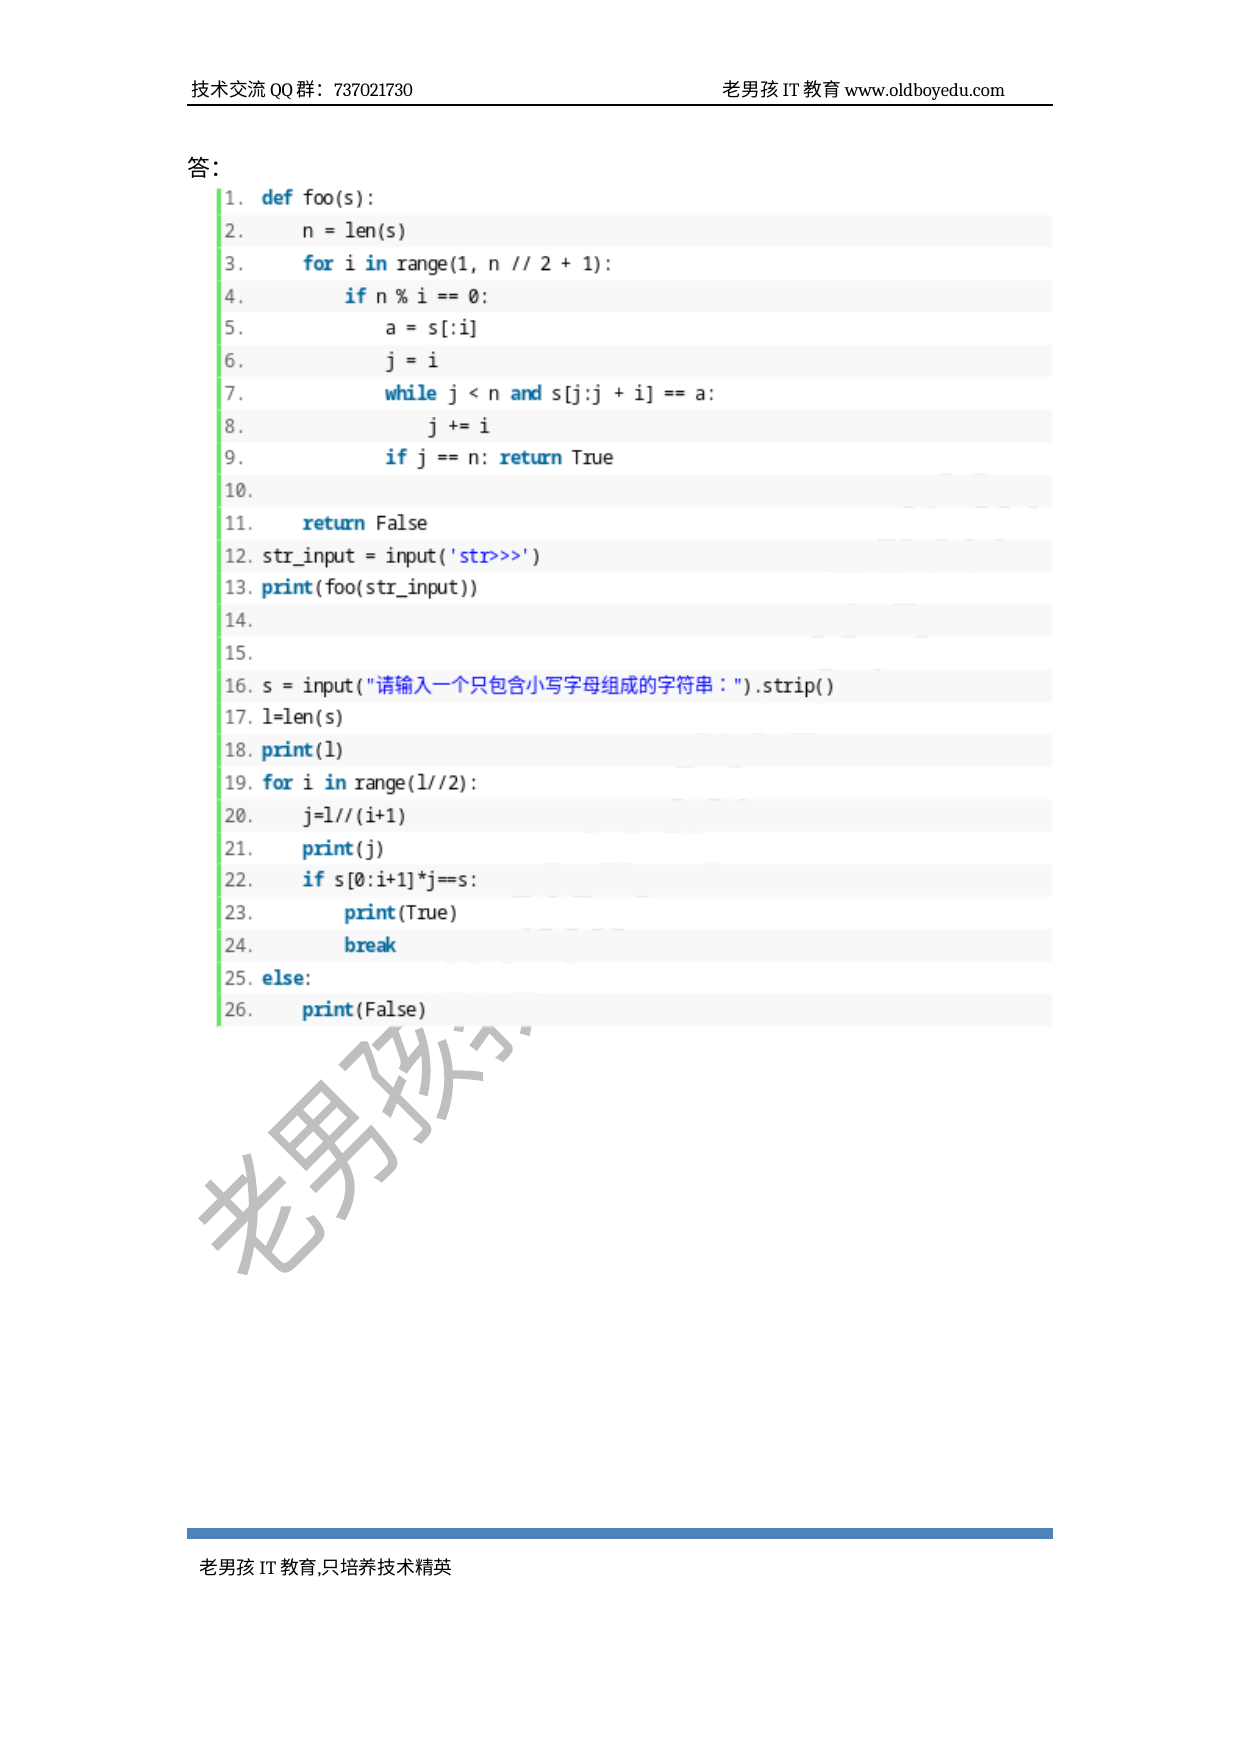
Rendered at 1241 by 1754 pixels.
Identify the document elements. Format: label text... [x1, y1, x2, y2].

text 答： [187, 150, 1053, 1089]
